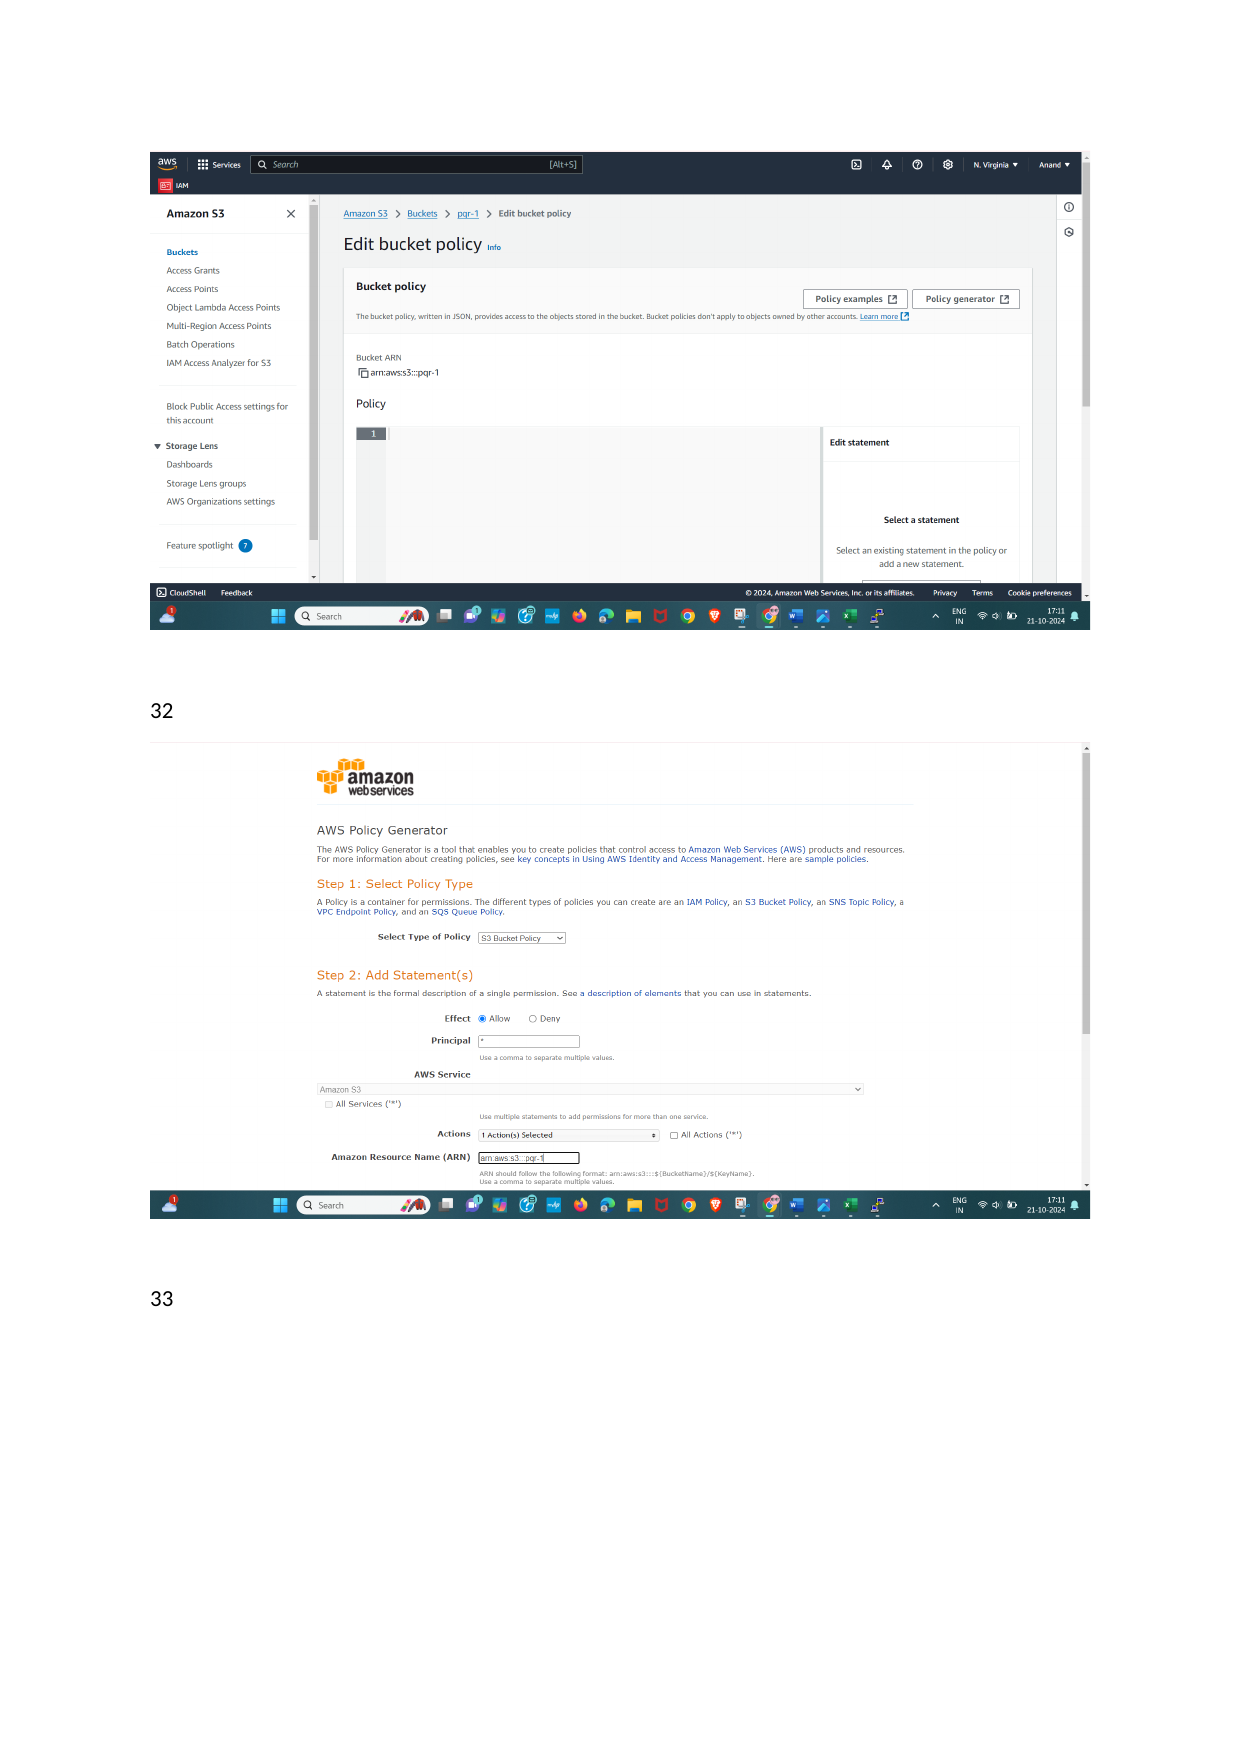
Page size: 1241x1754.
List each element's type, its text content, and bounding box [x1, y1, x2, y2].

picture [150, 150, 1091, 630]
text 33 [150, 1284, 1090, 1313]
text 32 [150, 696, 1090, 724]
picture [150, 742, 1091, 1219]
